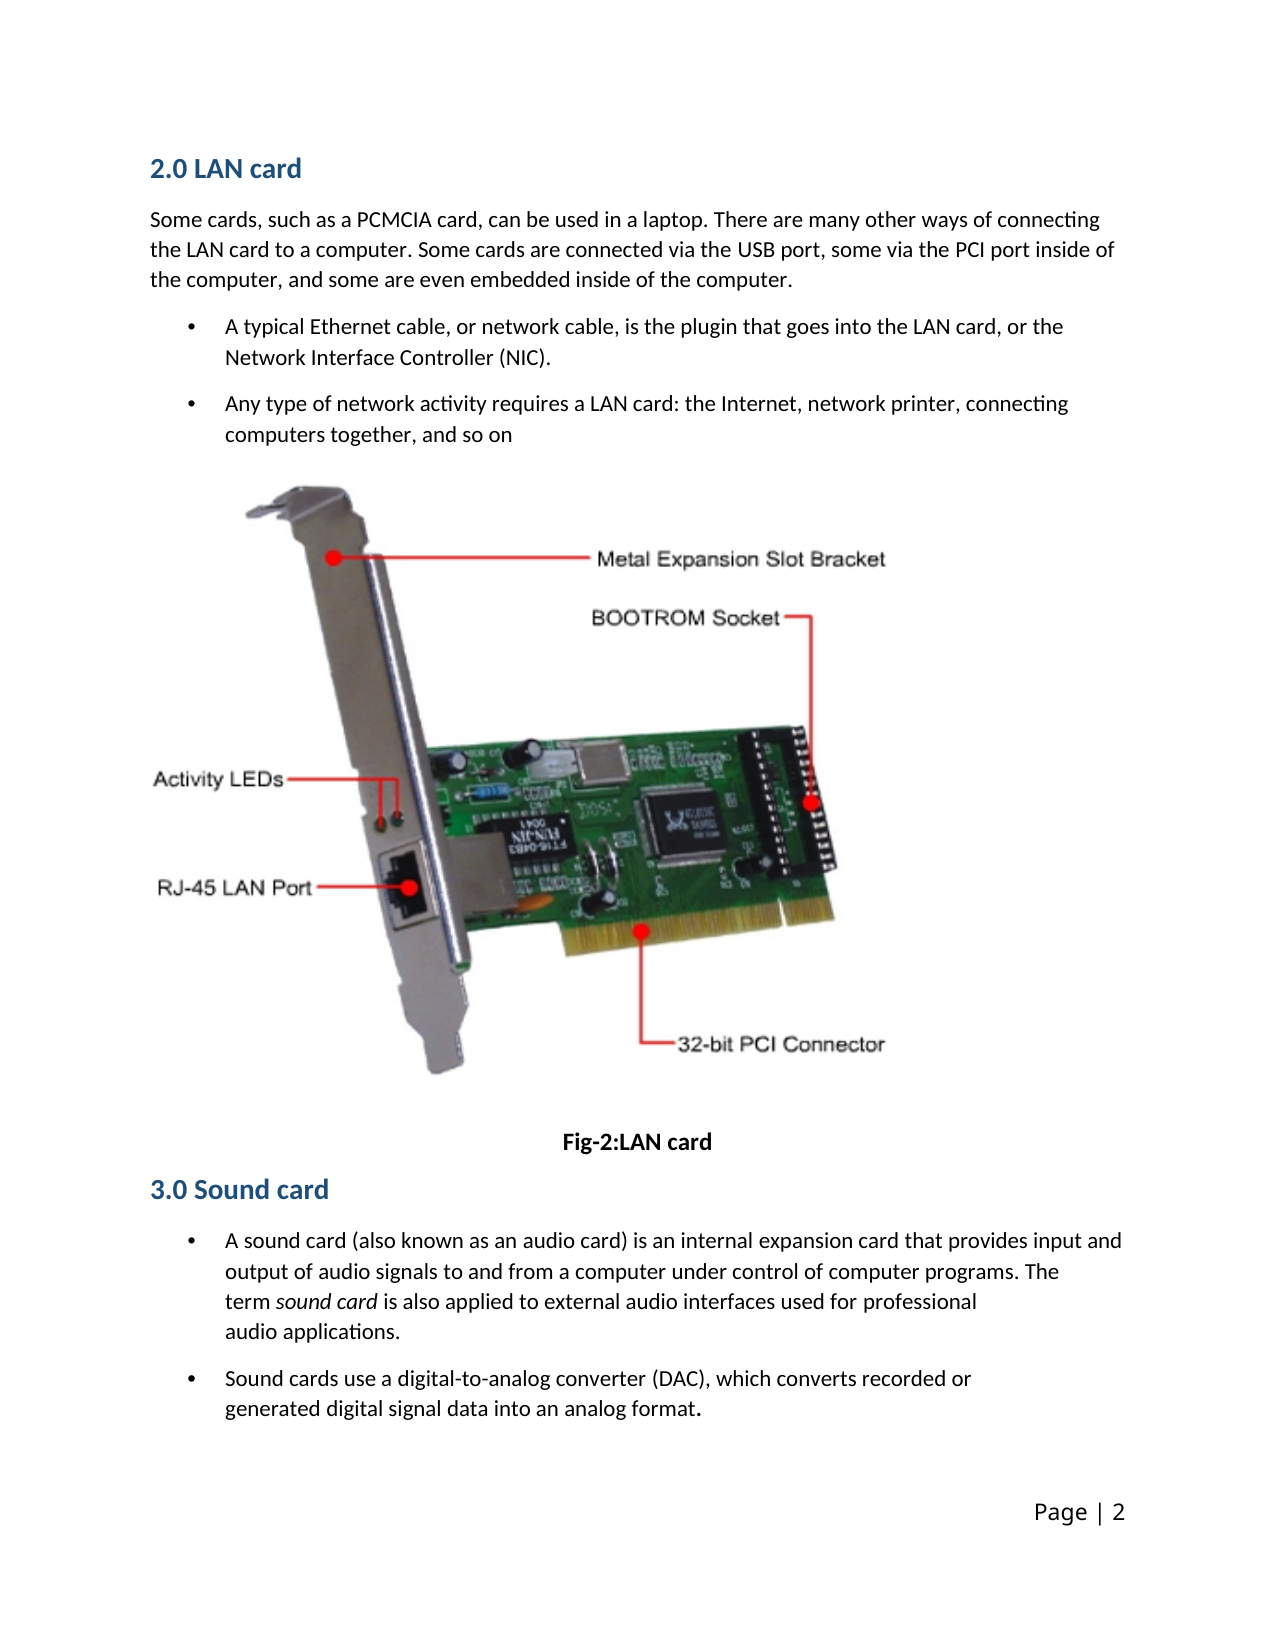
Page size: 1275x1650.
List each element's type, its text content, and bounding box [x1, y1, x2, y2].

list Sound cards use a digital-to-analog converter (DAC), which converts recorded or generated digital signal data into an analog format. [187, 1364, 1125, 1422]
text Some cards, such as a PCMCIA card, can be used in a laptop. There are many other ways of connecting the LAN card to a computer. Some cards are connected via the USB port, some via the PCI port inside of the computer, and some are even embedded inside of the computer. [150, 205, 1125, 293]
subtitle 3.0 Sound card [150, 1171, 1125, 1207]
list A typical Ethernet cable, or network cable, is the plugin that goes into the LAN card, or the Network Interface Controller (NIC). [187, 312, 1125, 371]
list Any type of network activity requires a LAN card: the Internet, network printer, connecting computers together, and so on [187, 389, 1125, 448]
picture [150, 466, 889, 1107]
subtitle 2.0 LAN card [150, 150, 1125, 186]
text Fig-2:LAN card [150, 1126, 1125, 1157]
list A sound card (also known as an audio card) is an internal expansion card that provides input and output of audio signals to and from a computer under control of computer programs. The term sound card is also applied to external audio interfaces used for professional audio applications. [187, 1227, 1125, 1345]
